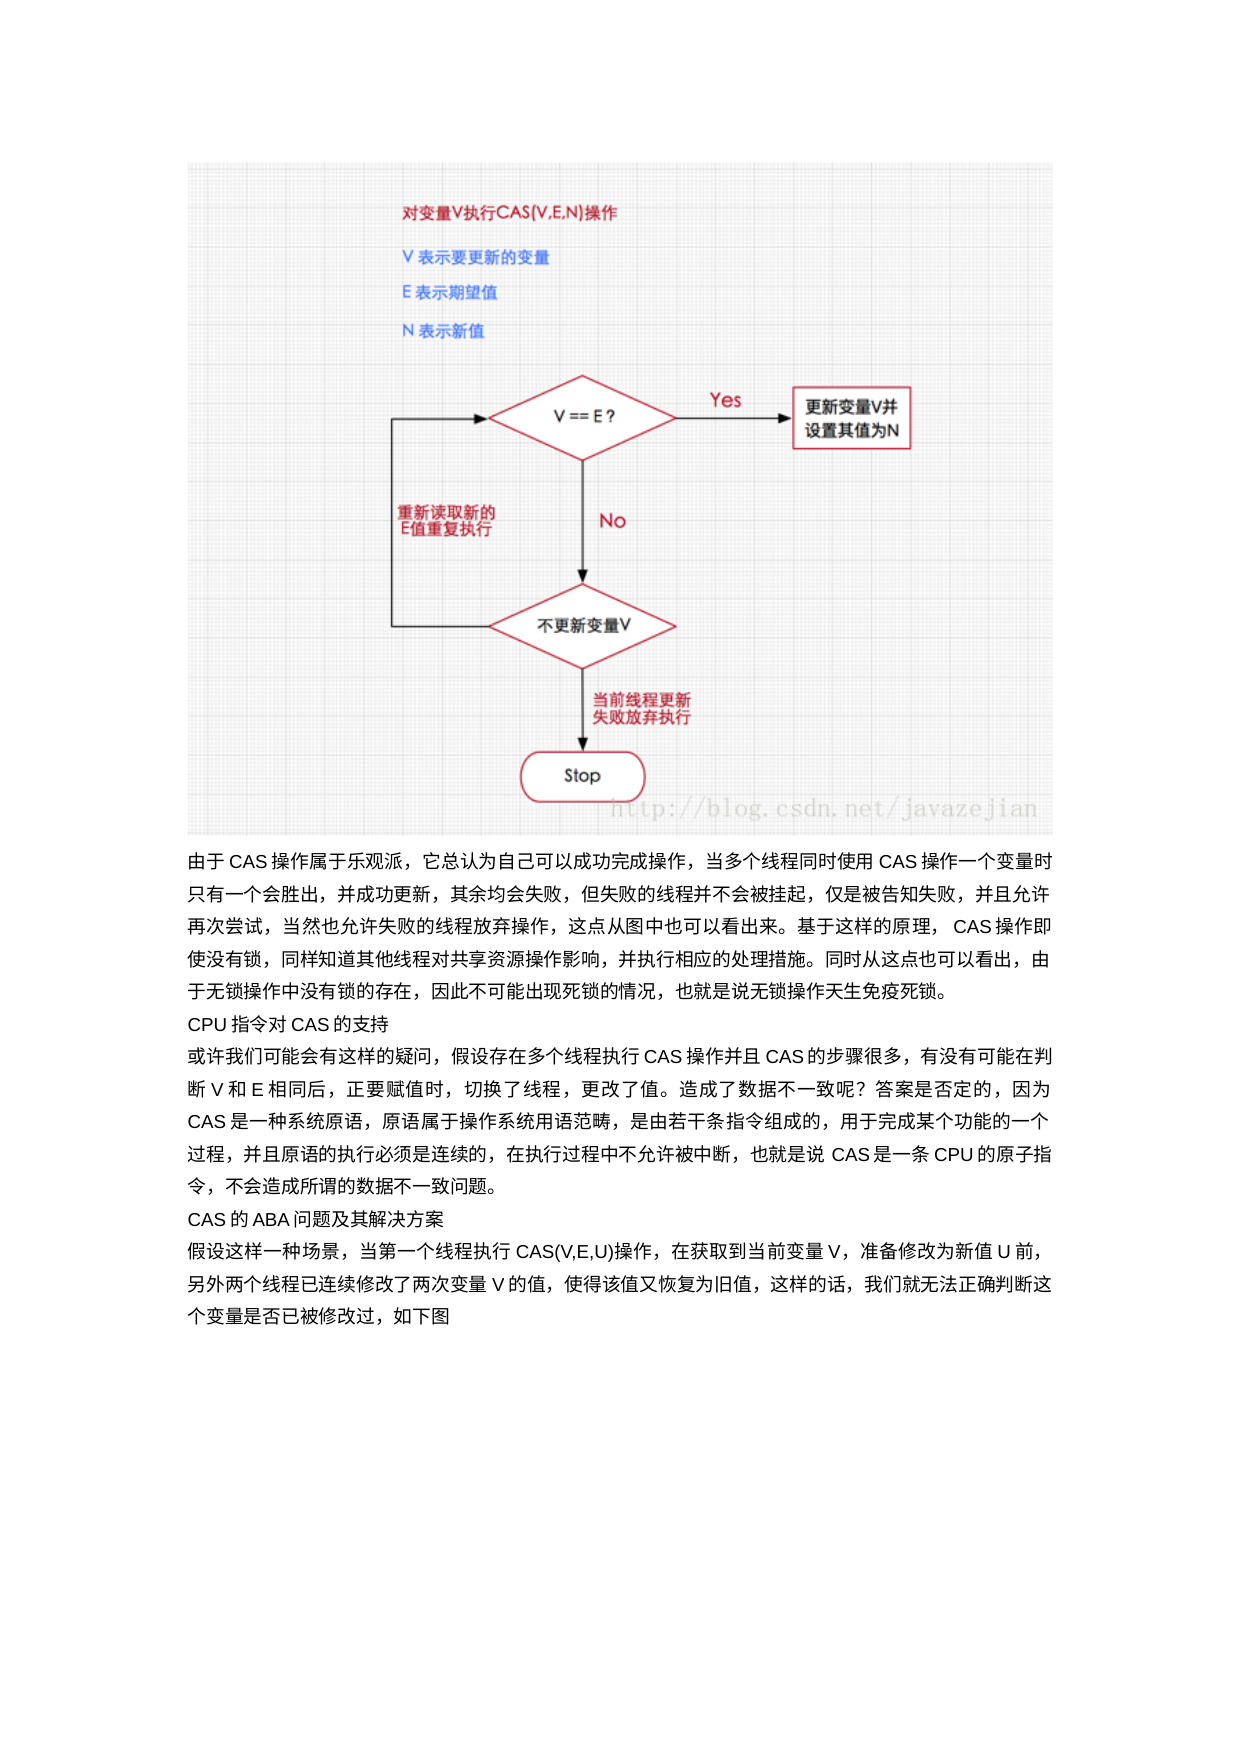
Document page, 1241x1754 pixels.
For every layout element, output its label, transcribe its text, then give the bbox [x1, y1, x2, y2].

text CPU指令对CAS的支持 [187, 1007, 1053, 1039]
text 假设这样一种场景，当第一个线程执行CAS(V,E,U)操作，在获取到当前变量V，准备修改为新值U前，另外两个线程已连续修改了两次变量V的值，使得该值又恢复为旧值，这样的话，我们就无法正确判断这个变量是否已被修改过，如下图 [187, 1234, 1053, 1332]
text CAS的ABA问题及其解决方案 [187, 1202, 1053, 1234]
text 由于CAS操作属于乐观派，它总认为自己可以成功完成操作，当多个线程同时使用CAS操作一个变量时，只有一个会胜出，并成功更新，其余均会失败，但失败的线程并不会被挂起，仅是被告知失败，并且允许再次尝试，当然也允许失败的线程放弃操作，这点从图中也可以看出来。基于这样的原理，CAS操作即使没有锁，同样知道其他线程对共享资源操作影响，并执行相应的处理措施。同时从这点也可以看出，由于无锁操作中没有锁的存在，因此不可能出现死锁的情况，也就是说无锁操作天生免疫死锁。 [187, 844, 1053, 1007]
picture [187, 162, 1053, 836]
text 或许我们可能会有这样的疑问，假设存在多个线程执行CAS操作并且CAS的步骤很多，有没有可能在判断V和E相同后，正要赋值时，切换了线程，更改了值。造成了数据不一致呢？答案是否定的，因为CAS是一种系统原语，原语属于操作系统用语范畴，是由若干条指令组成的，用于完成某个功能的一个过程，并且原语的执行必须是连续的，在执行过程中不允许被中断，也就是说CAS是一条CPU的原子指令，不会造成所谓的数据不一致问题。 [187, 1039, 1053, 1202]
